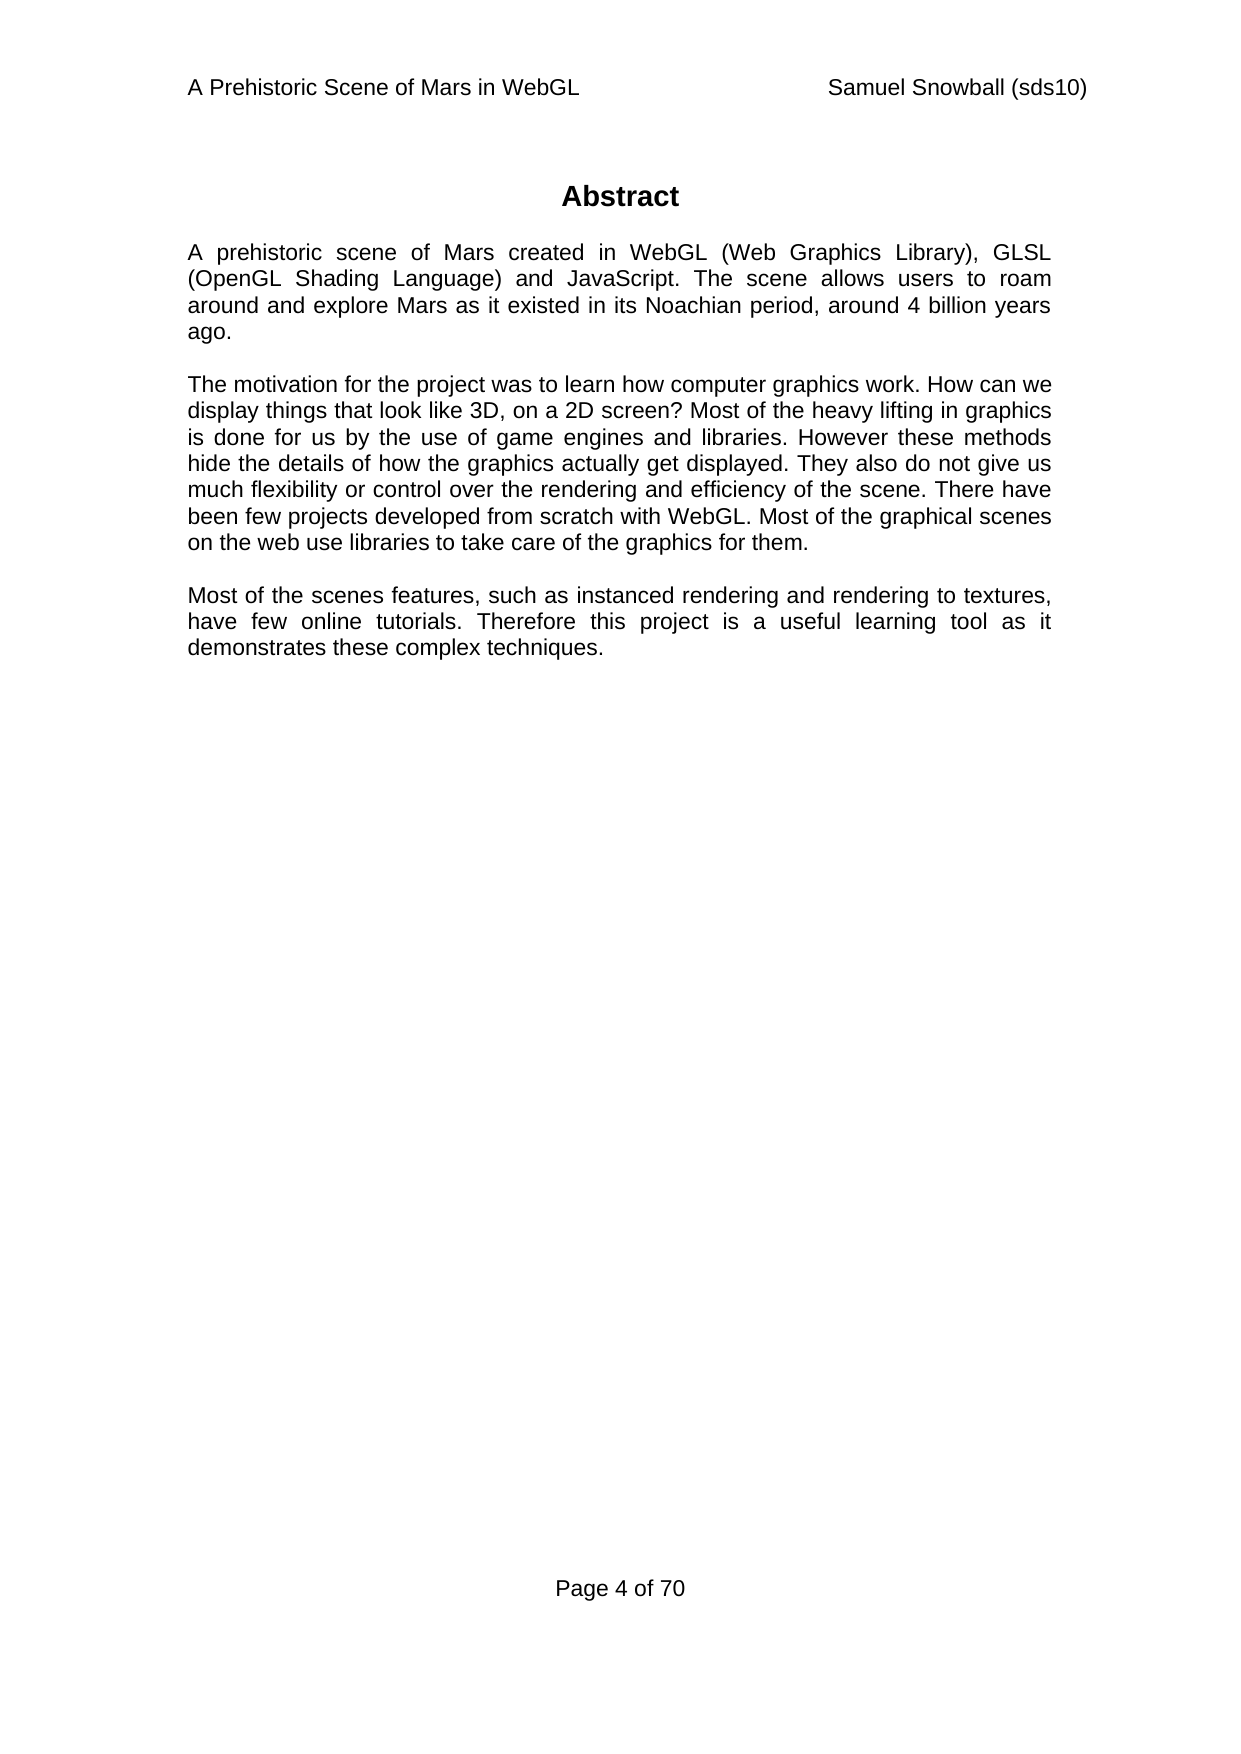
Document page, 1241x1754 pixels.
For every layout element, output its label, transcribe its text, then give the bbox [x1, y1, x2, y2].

text Abstract [187, 179, 1053, 213]
text The motivation for the project was to learn how computer graphics work. How can we display things that look like 3D, on a 2D screen? Most of the heavy lifting in graphics is done for us by the use of game engines and libraries. However these methods hide the details of how the graphics actually get displayed. They also do not give us much flexibility or control over the rendering and efficiency of the scene. There have been few projects developed from scratch with WebGL. Most of the graphical scenes on the web use libraries to take care of the graphics for them. [187, 371, 1053, 555]
text Most of the scenes features, such as instanced rendering and rendering to textures, have few online tutorials. Therefore this project is a useful learning tool as it demonstrates these complex techniques. [187, 582, 1053, 661]
text A prehistoric scene of Mars created in WebGL (Web Graphics Library), GLSL (OpenGL Shading Language) and JavaScript. The scene allows users to roam around and explore Mars as it existed in its Noachian period, around 4 billion years ago. [187, 239, 1053, 344]
